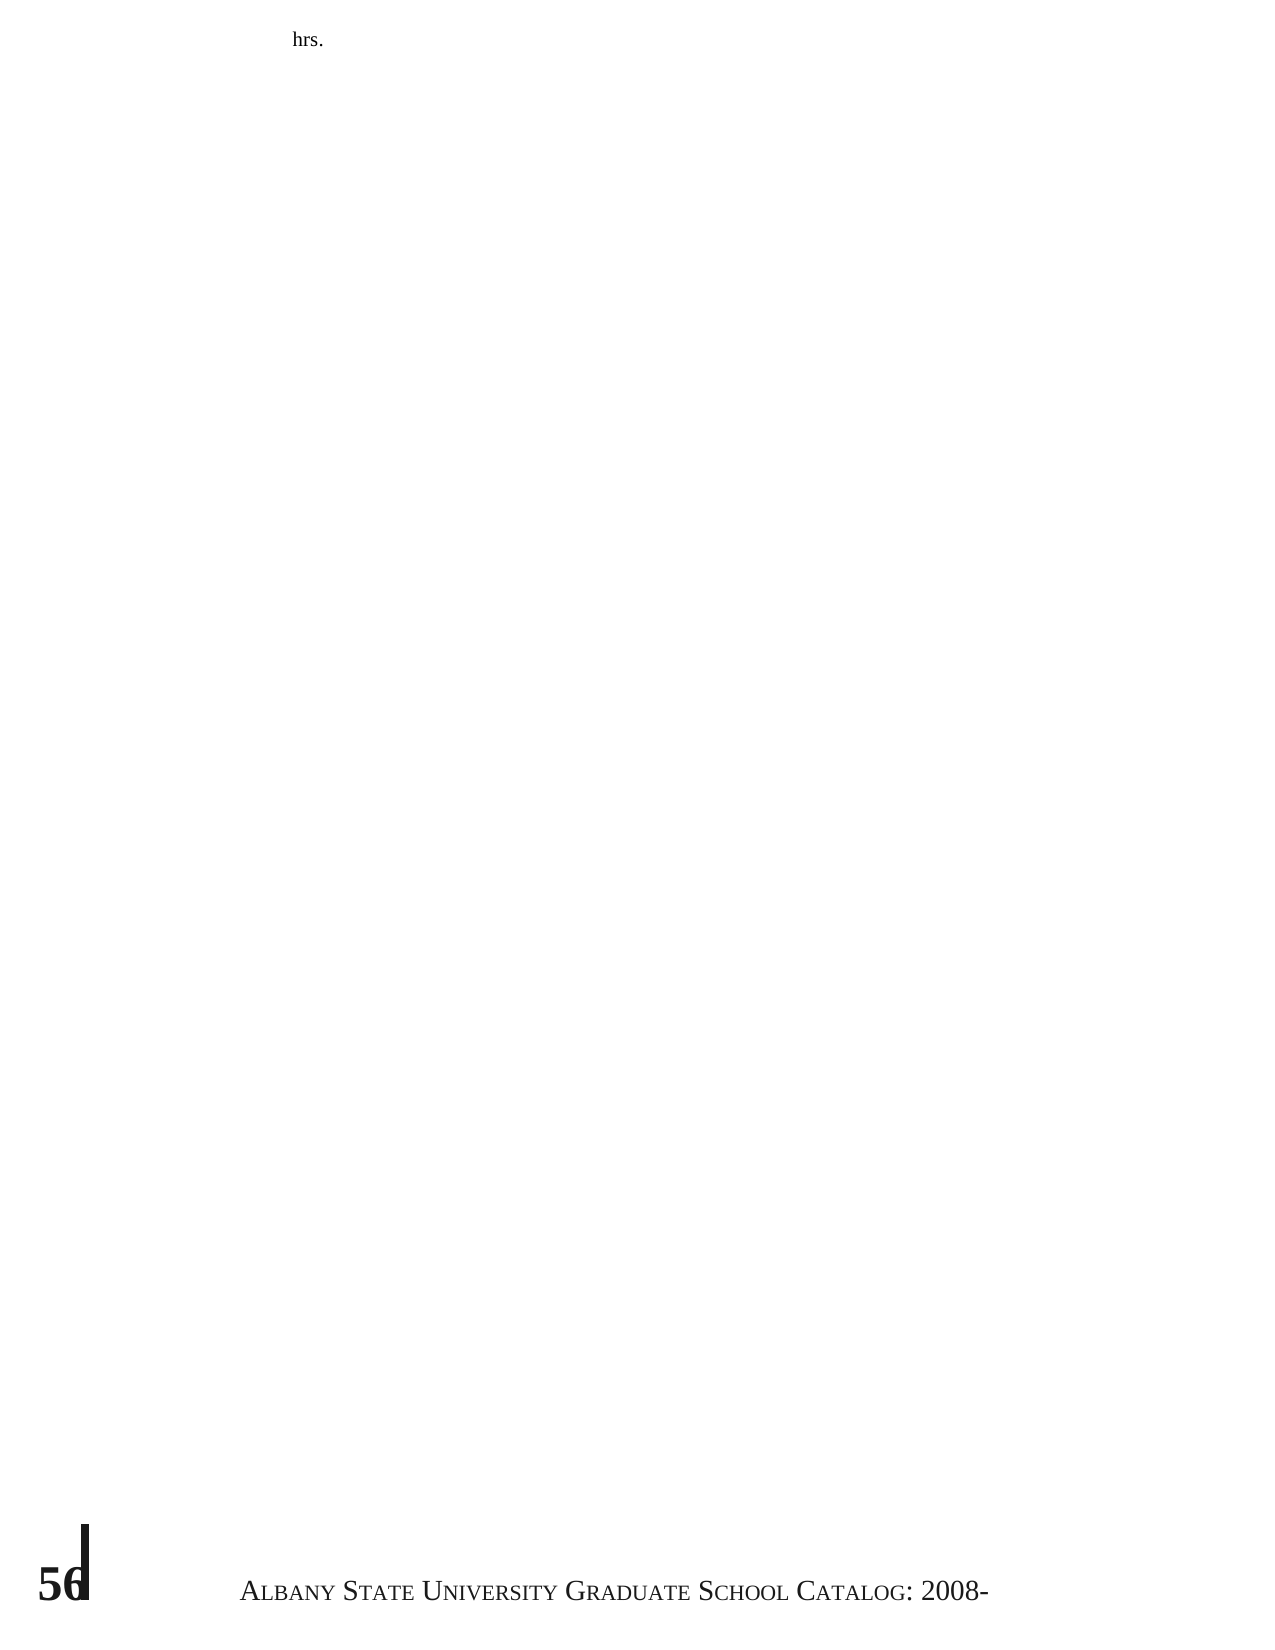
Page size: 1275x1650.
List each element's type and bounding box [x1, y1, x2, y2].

text [292, 27, 1051, 51]
